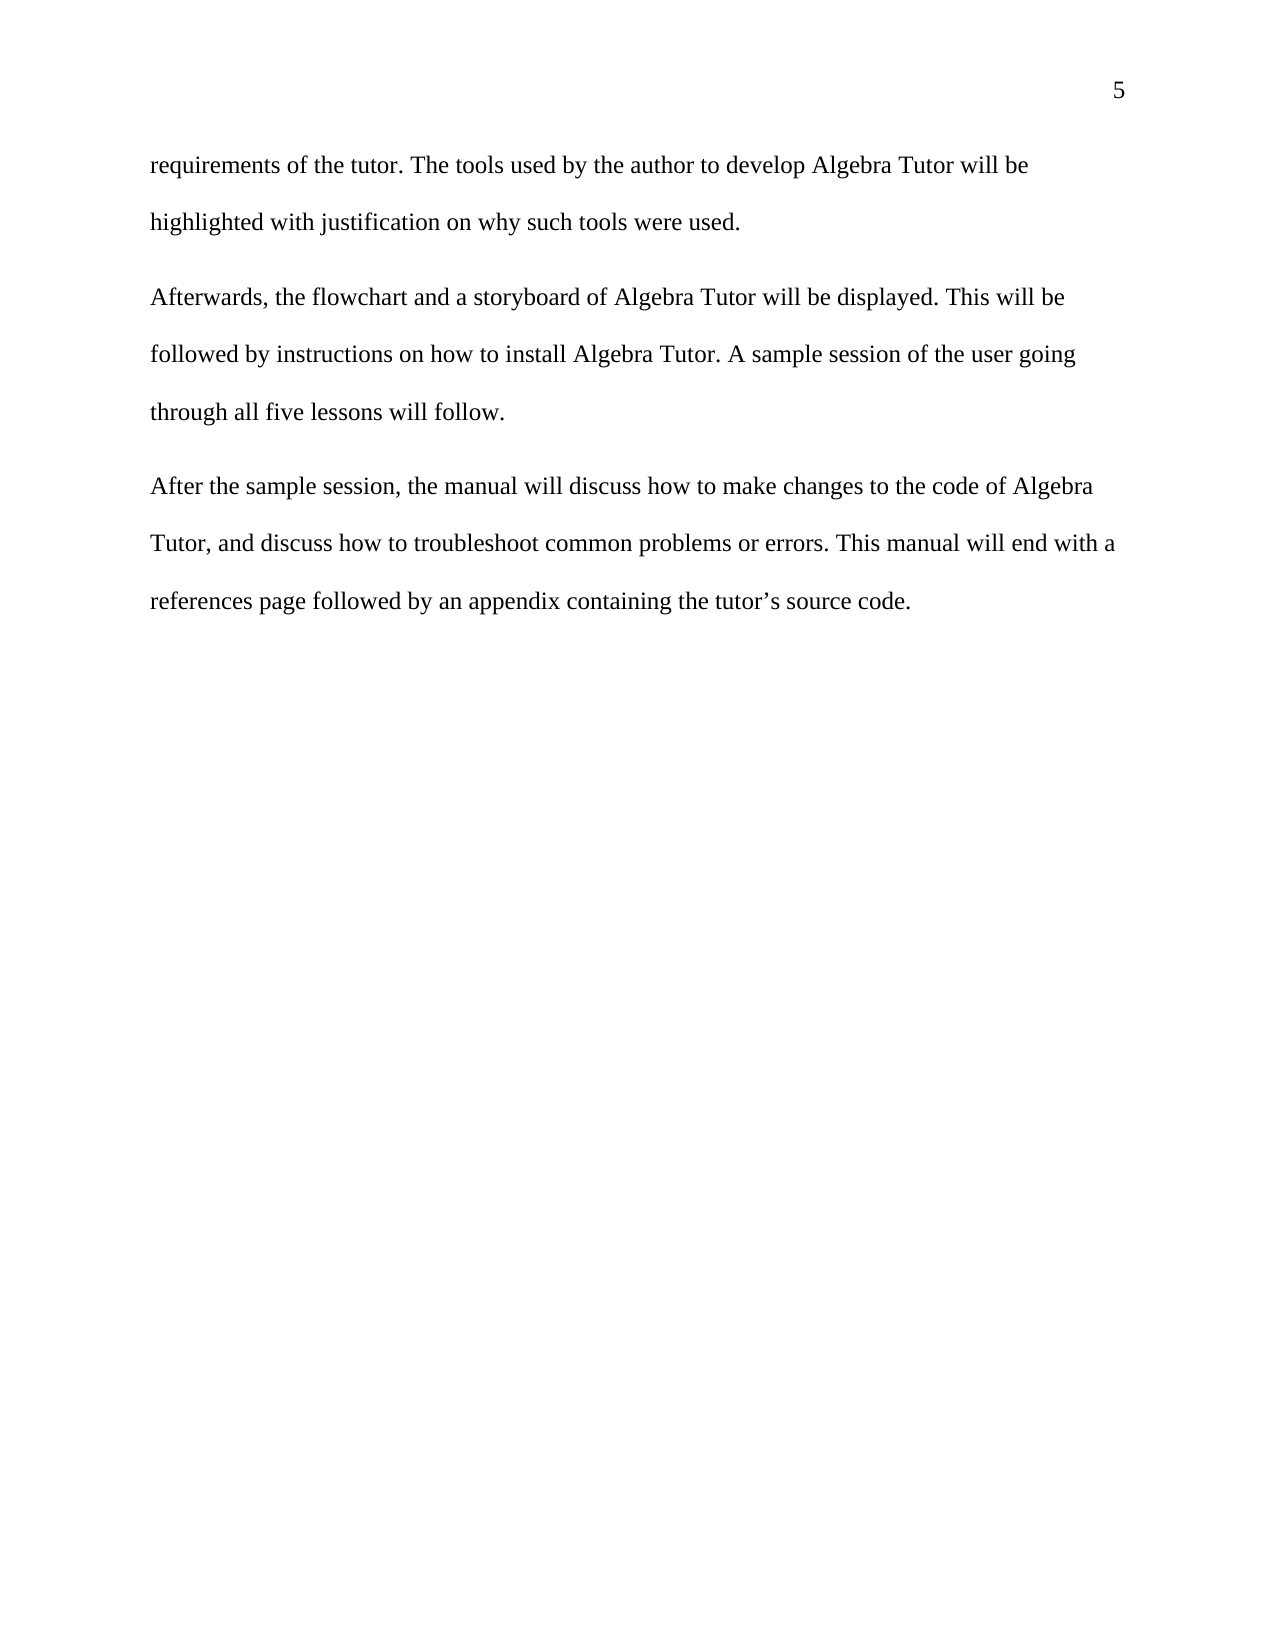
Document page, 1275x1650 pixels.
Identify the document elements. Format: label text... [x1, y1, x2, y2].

text Afterwards, the flowchart and a storyboard of Algebra Tutor will be displayed. This will be followed by instructions on how to install Algebra Tutor. A sample session of the user going through all five lessons will follow. [150, 282, 1125, 425]
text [150, 150, 1125, 236]
text After the sample session, the manual will discuss how to make changes to the code of Algebra Tutor, and discuss how to troubleshoot common problems or errors. This manual will end with a references page followed by an appendix containing the tutor’s source code. [150, 471, 1125, 614]
